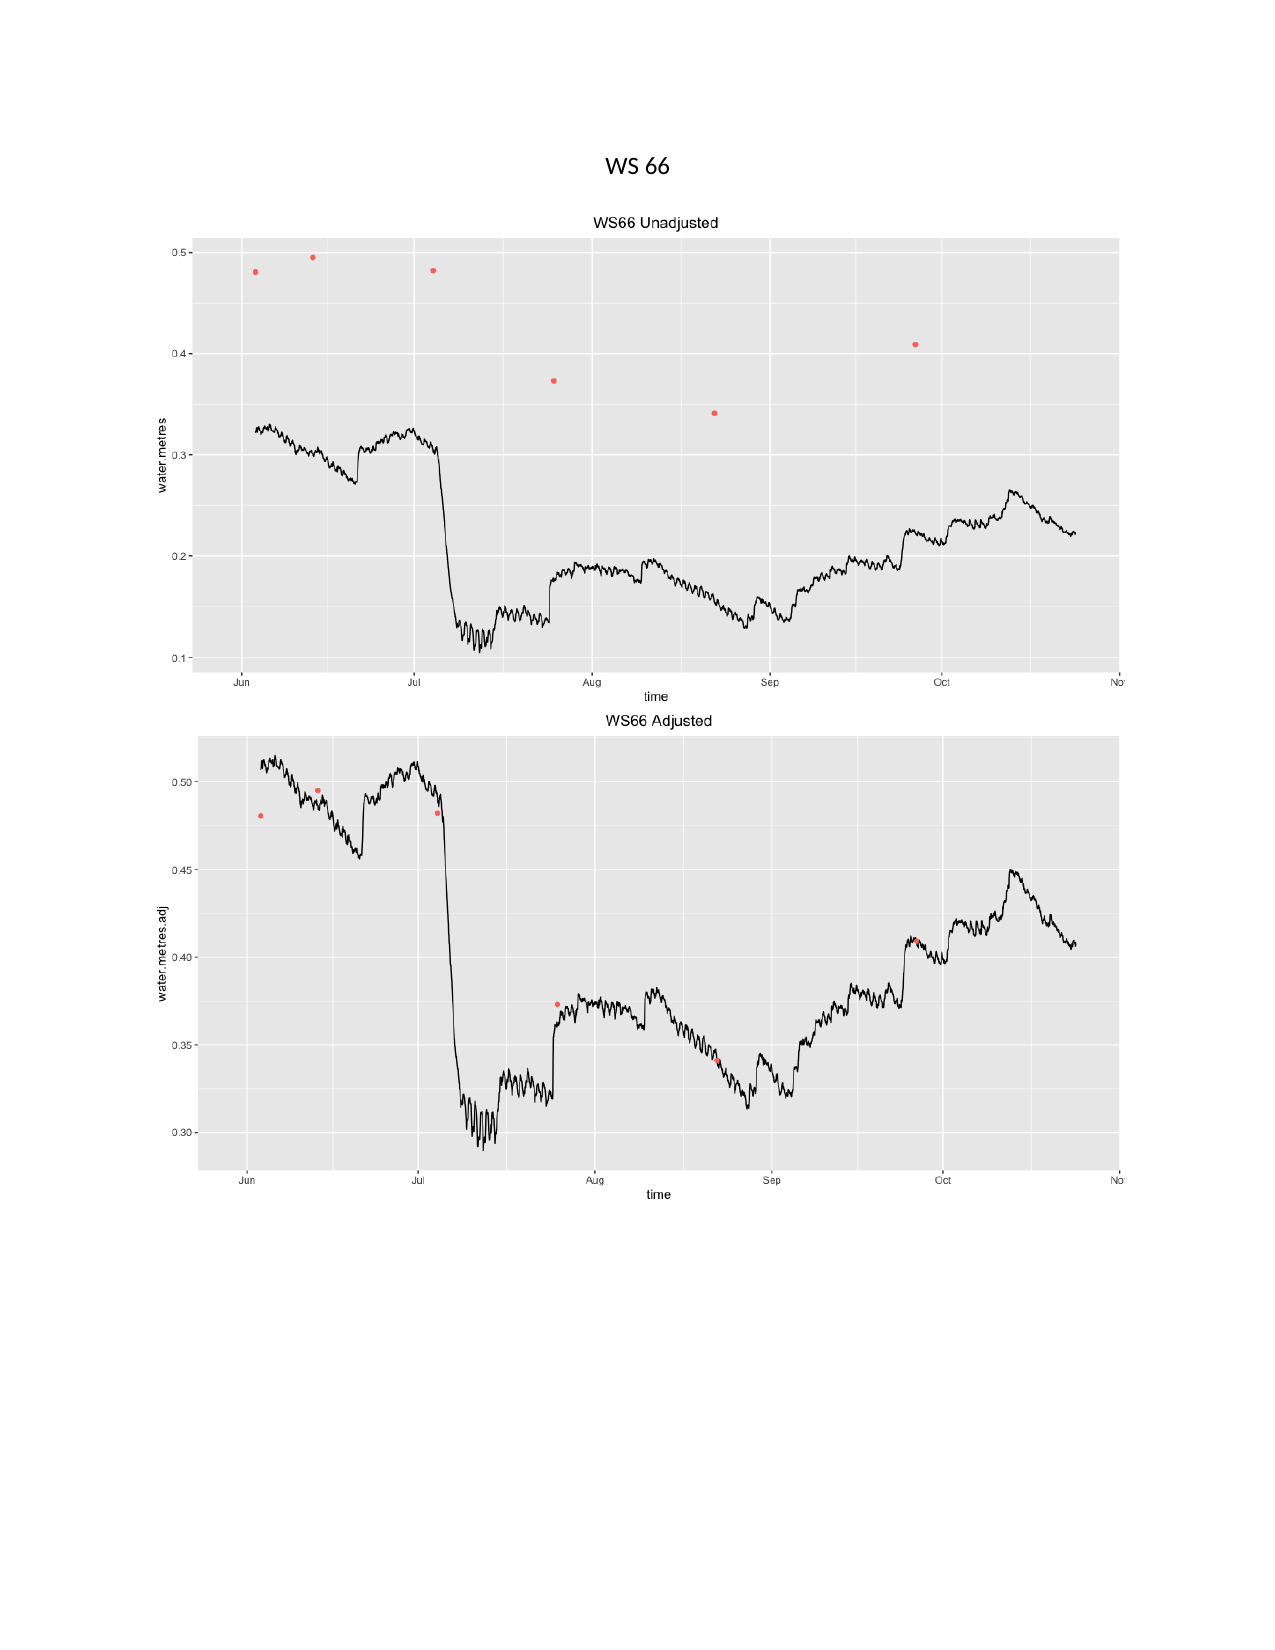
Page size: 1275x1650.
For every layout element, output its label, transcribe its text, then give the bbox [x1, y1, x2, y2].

text WS 66 [150, 150, 1125, 181]
picture [150, 211, 1125, 1207]
